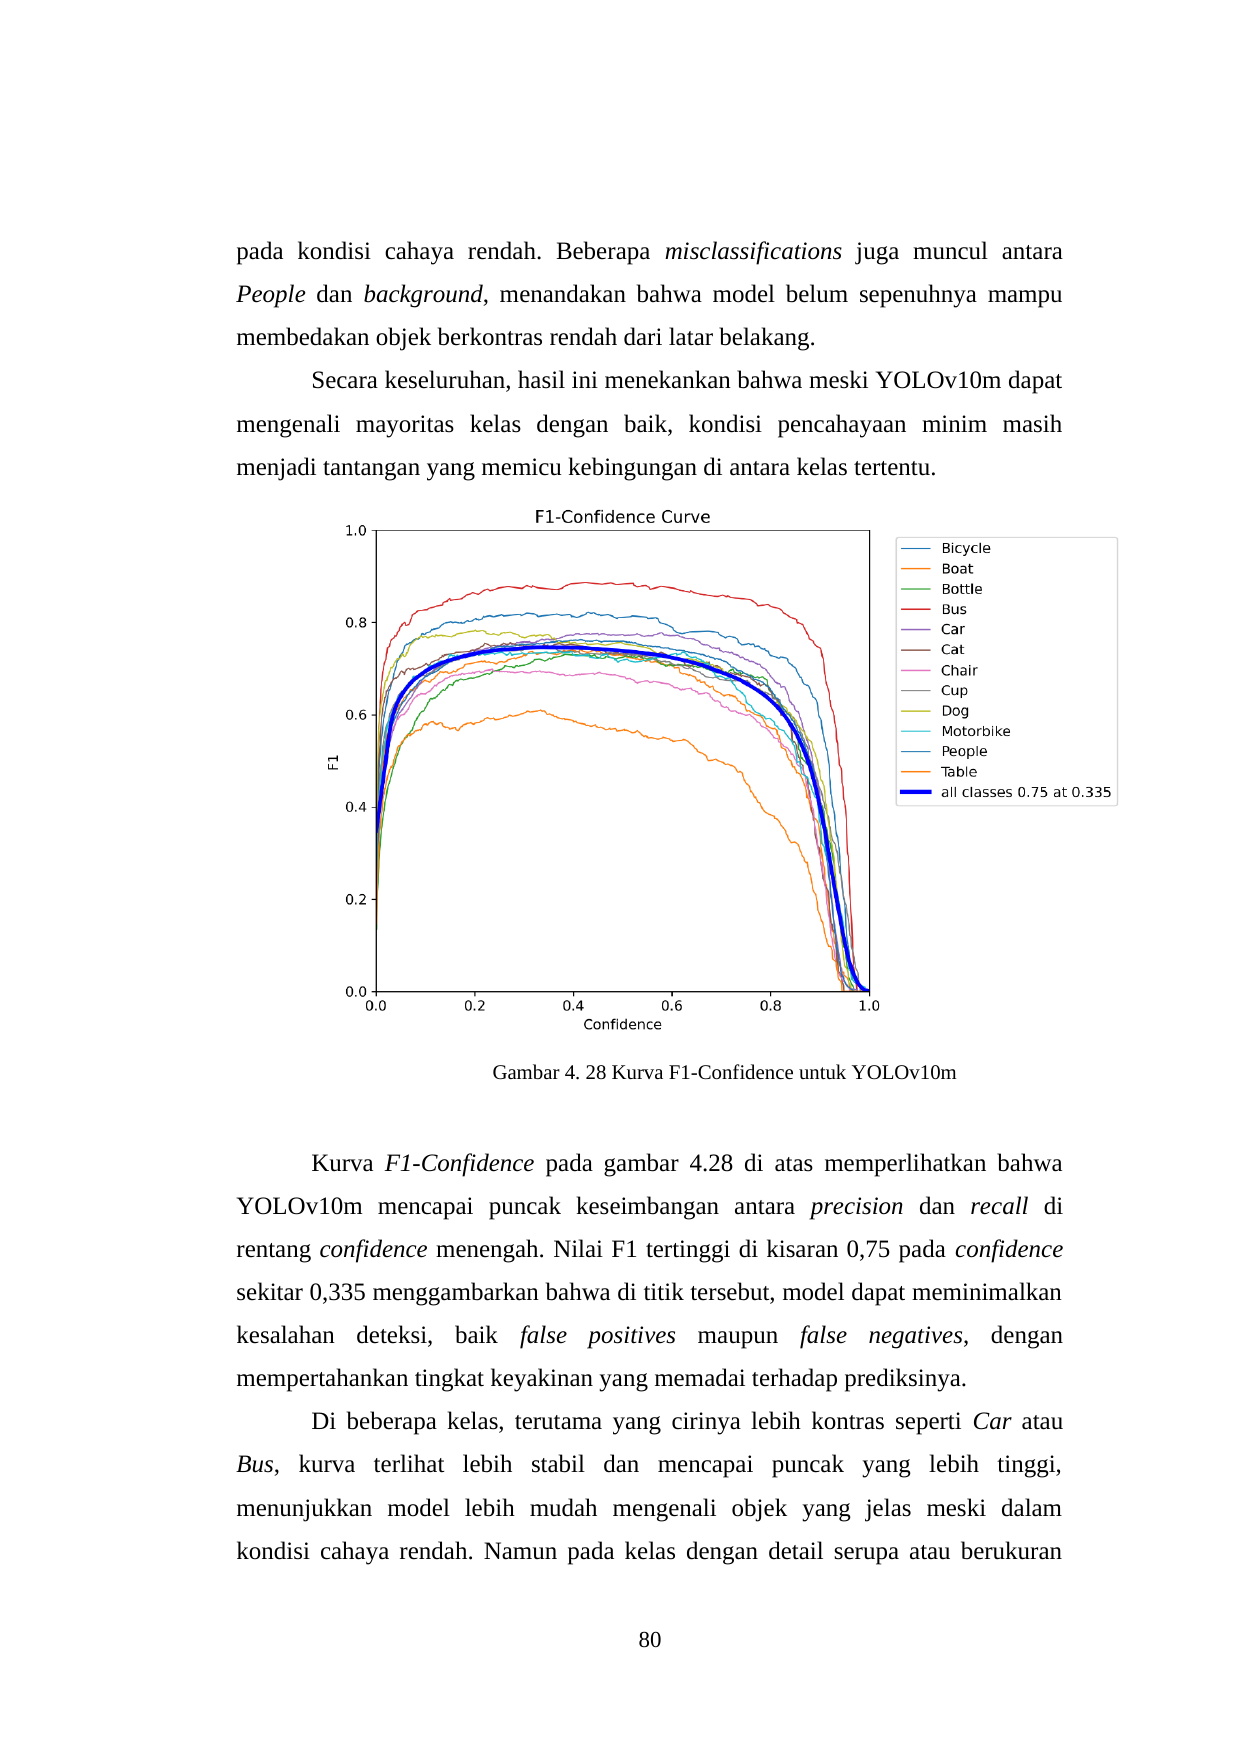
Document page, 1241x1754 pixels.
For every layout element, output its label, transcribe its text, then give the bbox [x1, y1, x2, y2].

text Kurva F1-Confidence pada gambar 4.28 di atas memperlihatkan bahwa YOLOv10m mencapai puncak keseimbangan antara precision dan recall di rentang confidence menengah. Nilai F1 tertinggi di kisaran 0,75 pada confidence sekitar 0,335 menggambarkan bahwa di titik tersebut, model dapat meminimalkan kesalahan deteksi, baik false positives maupun false negatives, dengan mempertahankan tingkat keyakinan yang memadai terhadap prediksinya. [236, 1148, 1063, 1392]
text Gambar 4. 28 Kurva F1-Confidence untuk YOLOv10m [311, 1059, 1063, 1084]
text Secara keseluruhan, hasil ini menekankan bahwa meski YOLOv10m dapat mengenali mayoritas kelas dengan baik, kondisi pencahayaan minim masih menjadi tantangan yang memicu kebingungan di antara kelas tertentu. [236, 366, 1063, 481]
picture [311, 495, 1138, 1047]
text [236, 236, 1063, 351]
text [236, 1406, 1063, 1564]
